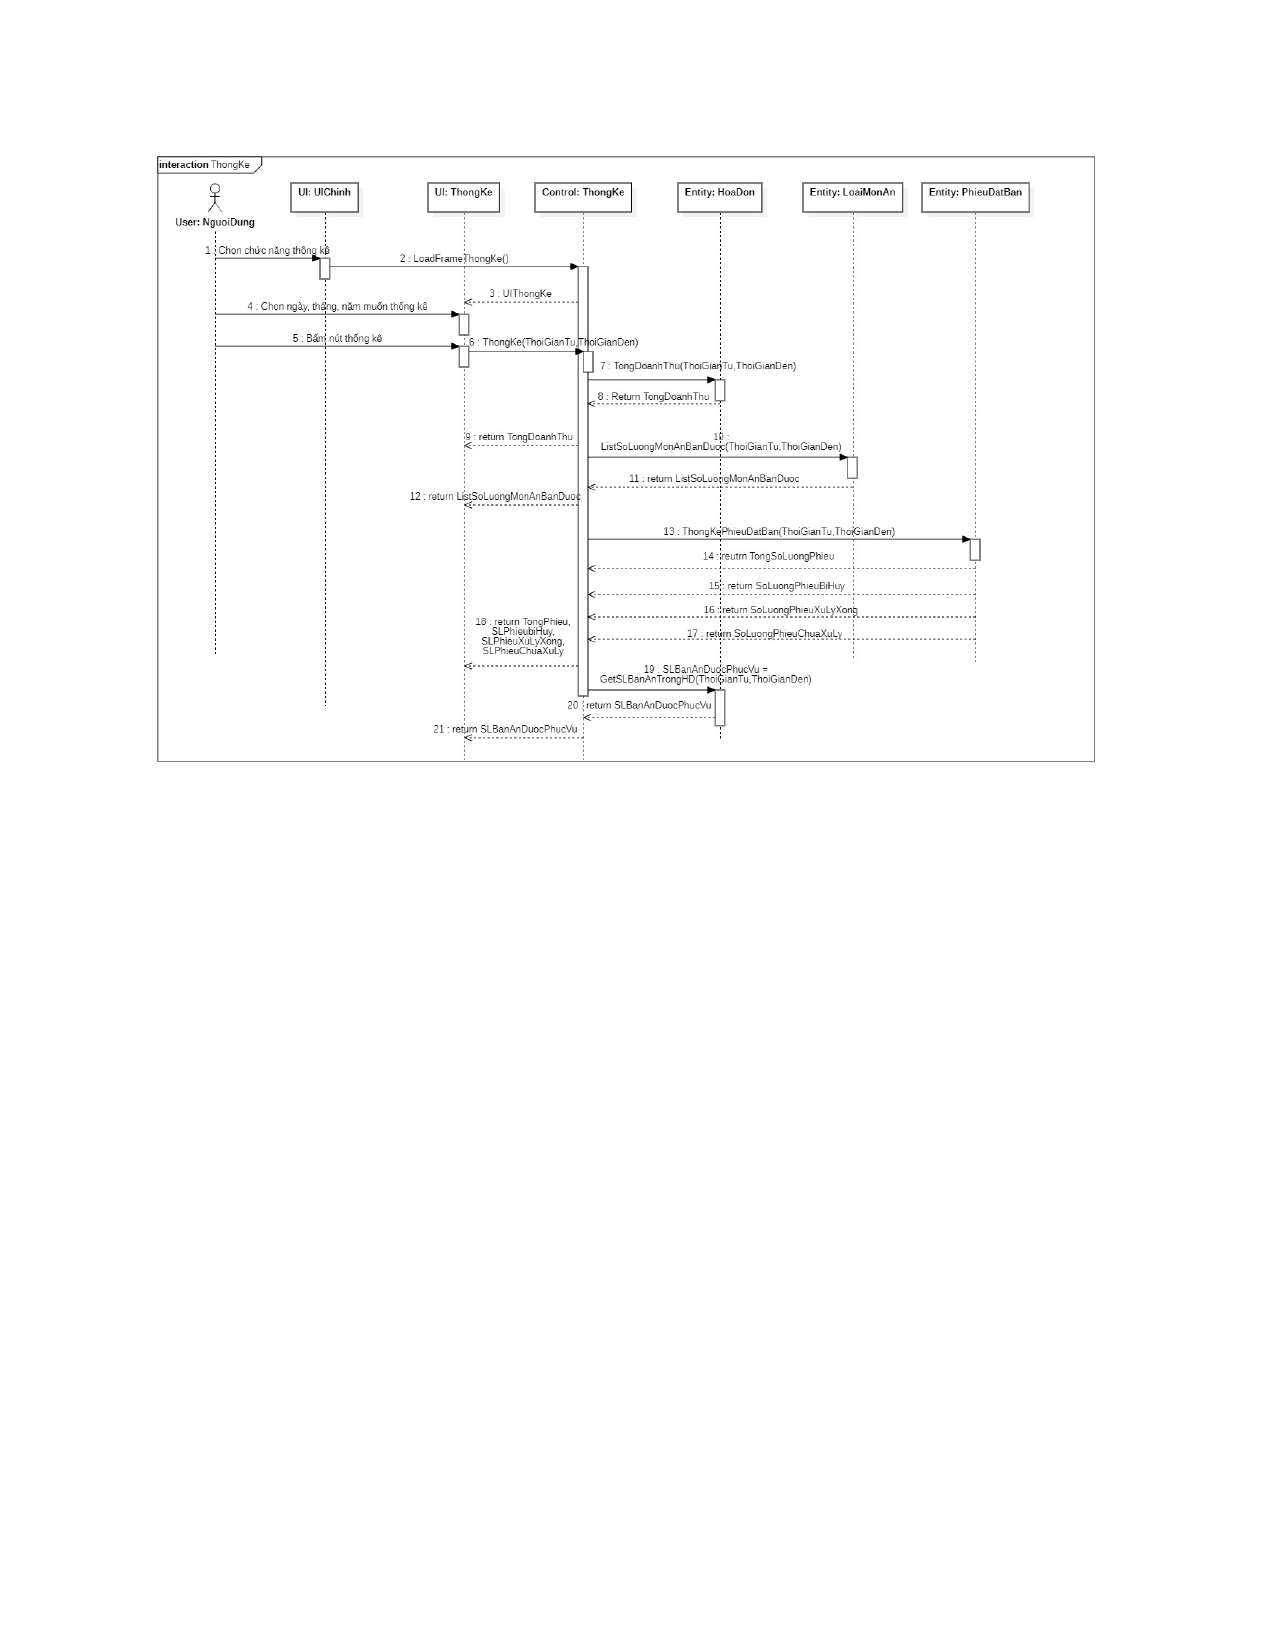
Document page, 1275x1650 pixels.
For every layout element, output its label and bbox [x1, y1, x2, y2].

picture [150, 149, 1124, 791]
